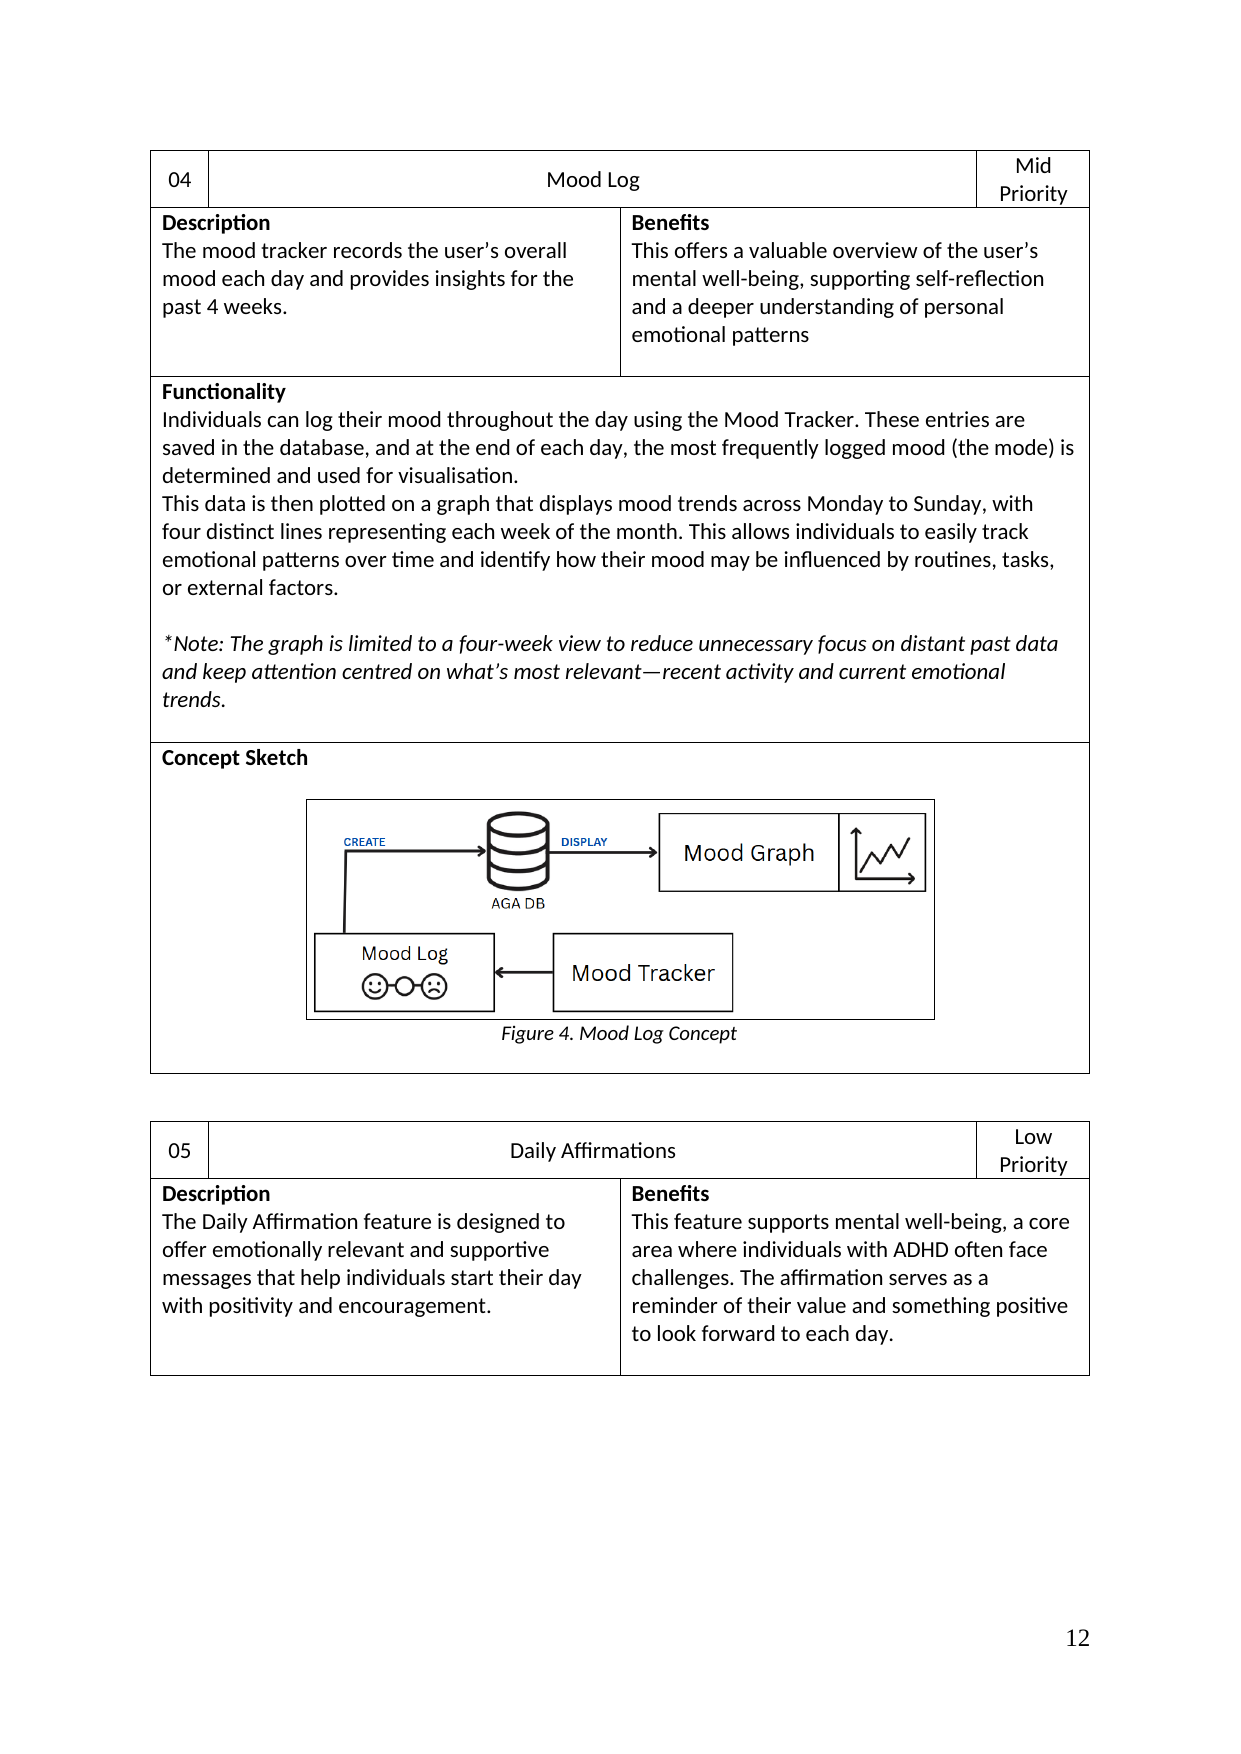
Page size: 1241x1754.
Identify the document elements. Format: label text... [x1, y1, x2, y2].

table_header Daily Affirmations [209, 1122, 976, 1178]
table_cell Description The Daily Affirmation feature is designed to offer emotionally relevant and supportive messages that help individuals start their day with positivity and encouragement. [151, 1179, 620, 1375]
table_cell Concept Sketch Figure 4. Mood Log Concept [151, 743, 1089, 1073]
table_header Mood Log [209, 151, 976, 207]
table_cell Description The mood tracker records the user’s overall mood each day and provides insights for the past 4 weeks. [151, 208, 620, 376]
table_header Low Priority [977, 1122, 1089, 1178]
table_header 04 [151, 151, 208, 207]
table_header Mid Priority [977, 151, 1089, 207]
table_cell Benefits This offers a valuable overview of the user’s mental well-being, supporting self-reflection and a deeper understanding of personal emotional patterns [621, 208, 1089, 376]
picture [307, 800, 934, 1019]
table_cell Benefits This feature supports mental well-being, a core area where individuals with ADHD often face challenges. The affirmation serves as a reminder of their value and something positive to look forward to each day. [621, 1179, 1089, 1375]
table_cell Functionality Individuals can log their mood throughout the day using the Mood Tracker. These entries are saved in the database, and at the end of each day, the most frequently logged mood (the mode) is determined and used for visualisation. This data is then plotted on a graph that displays mood trends across Monday to Sunday, with four distinct lines representing each week of the month. This allows individuals to easily track emotional patterns over time and identify how their mood may be influenced by routines, tasks, or external factors. *Note: The graph is limited to a four-week view to reduce unnecessary focus on distant past data and keep attention centred on what’s most relevant—recent activity and current emotional trends. [151, 377, 1089, 742]
table_header 05 [151, 1122, 208, 1178]
